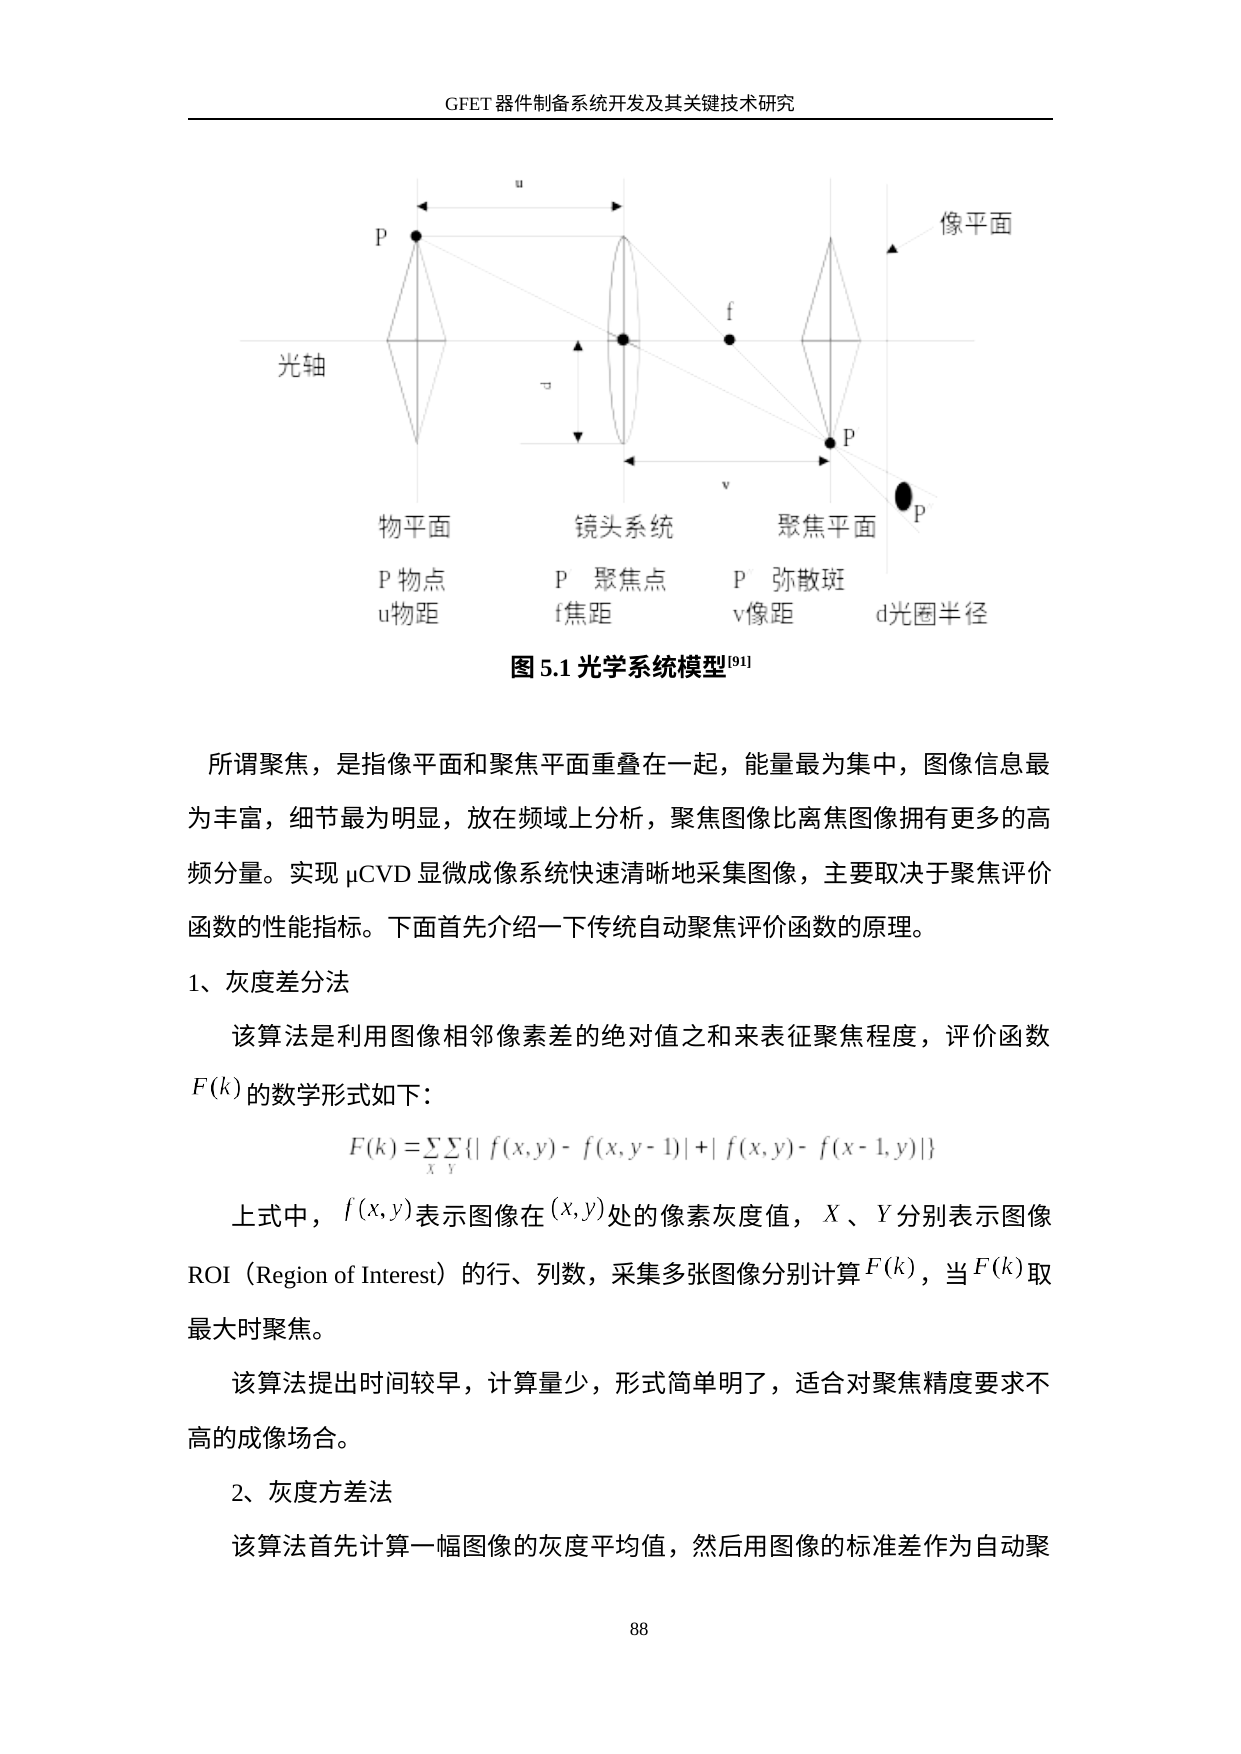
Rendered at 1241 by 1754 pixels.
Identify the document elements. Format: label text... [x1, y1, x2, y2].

text 所谓聚焦，是指像平面和聚焦平面重叠在一起，能量最为集中，图像信息最为丰富，细节最为明显，放在频域上分析，聚焦图像比离焦图像拥有更多的高频分量。实现μCVD显微成像系统快速清晰地采集图像，主要取决于聚焦评价函数的性能指标。下面首先介绍一下传统自动聚焦评价函数的原理。 [187, 744, 1053, 944]
list 灰度方差法 [187, 1472, 1053, 1509]
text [187, 1527, 1053, 1563]
list 该算法是利用图像相邻像素差的绝对值之和来表征聚焦程度，评价函数的数学形式如下： [187, 1016, 1053, 1111]
list 上式中，表示图像在处的像素灰度值，、分别表示图像ROI（Region of Interest）的行、列数，采集多张图像分别计算，当取最大时聚焦。 [187, 1192, 1053, 1346]
text 图5.1 光学系统模型[91] [187, 647, 1053, 683]
list 灰度差分法 [187, 962, 1053, 998]
list 该算法提出时间较早，计算量少，形式简单明了，适合对聚焦精度要求不高的成像场合。 [187, 1364, 1053, 1454]
